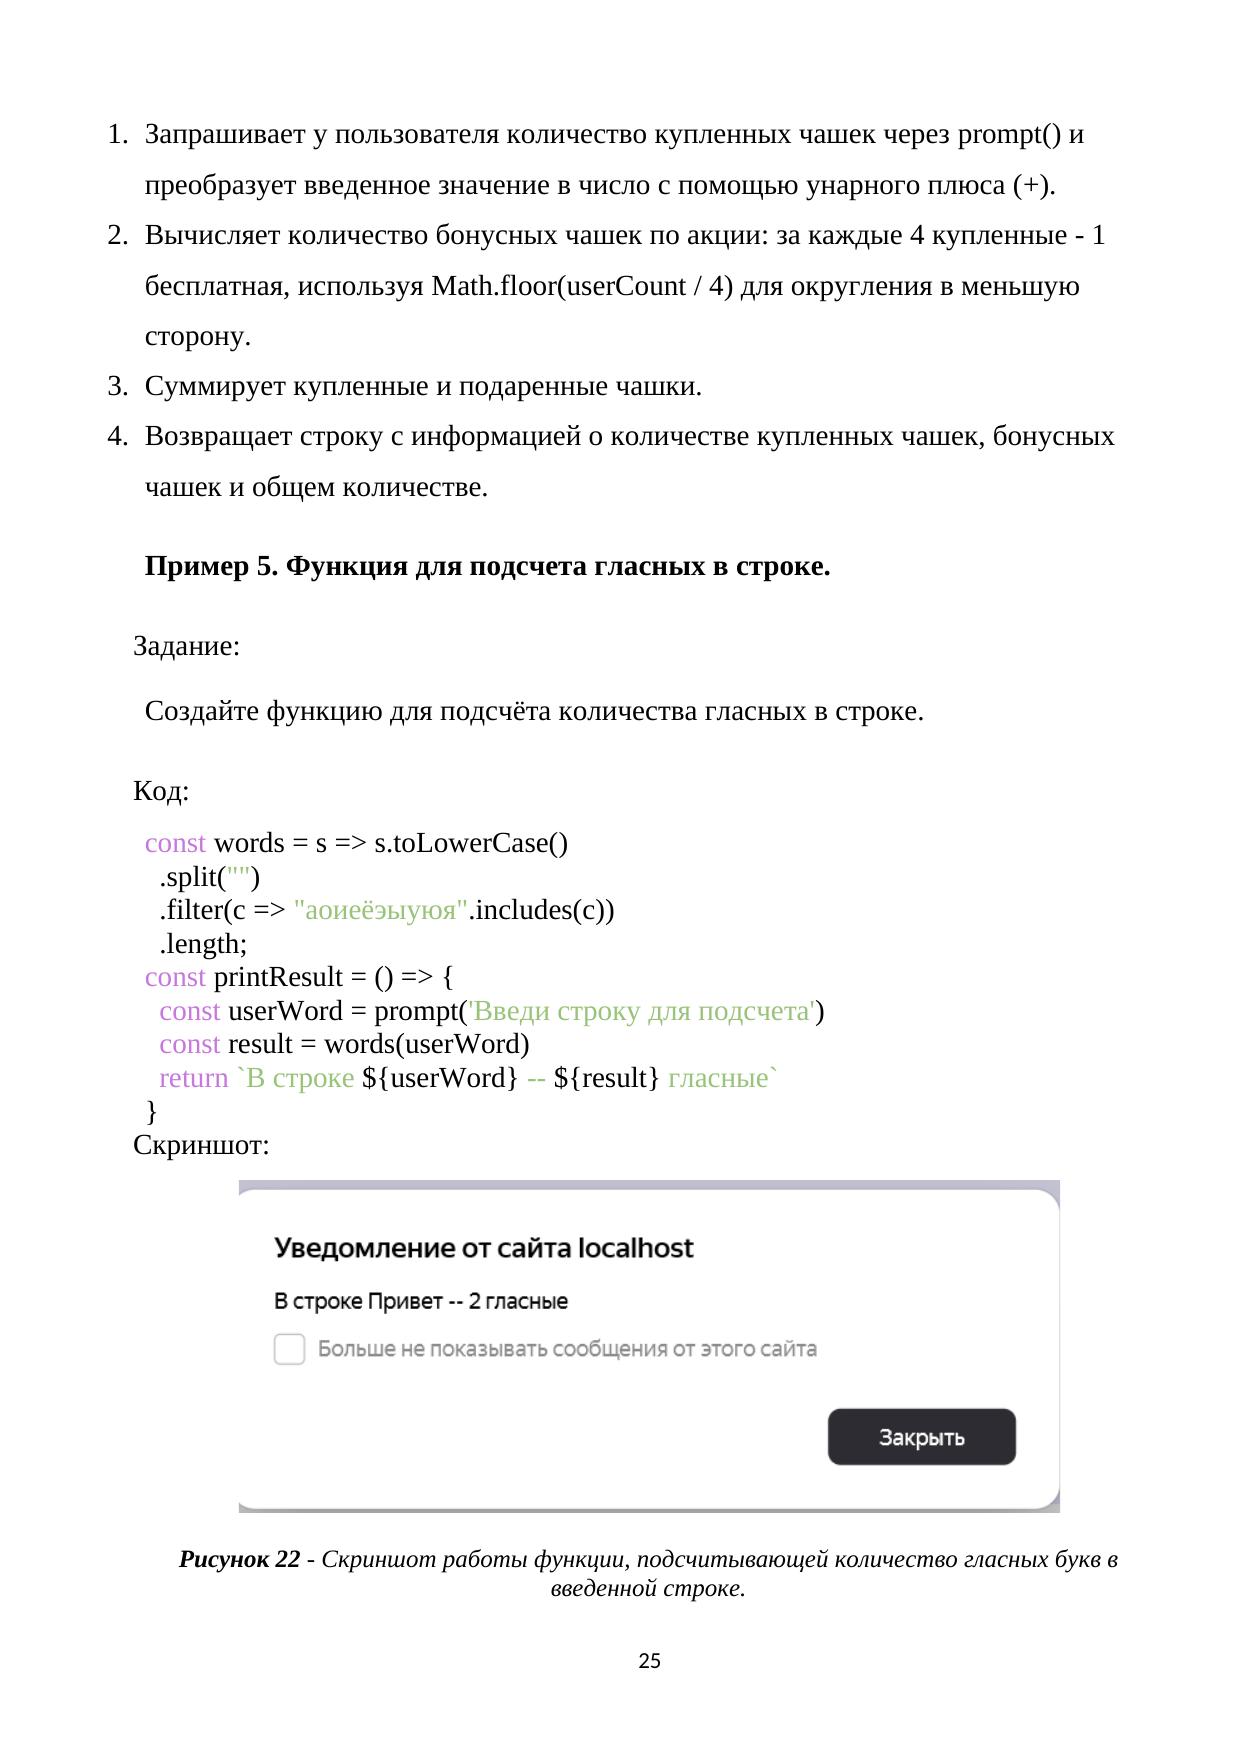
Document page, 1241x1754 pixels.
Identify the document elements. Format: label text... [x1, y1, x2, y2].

subtitle Рисунок 22 - Скриншот работы функции, подсчитывающей количество гласных букв в введенной строке. [144, 1544, 1155, 1601]
text Скриншот: [133, 1127, 1166, 1161]
text const words = s => s.toLowerCase() .split("") .filter(c => "аоиеёэыуюя".includes(c)) .length; const printResult = () => { const userWord = prompt('Введи строку для подсчета') const result = words(userWord) return `В строке ${userWord} -- ${result} гласные` } [144, 825, 1155, 1127]
text Пример 5. Функция для подсчета гласных в строке. [144, 548, 1155, 582]
list Вычисляет количество бонусных чашек по акции: за каждые 4 купленные - 1 бесплатная, используя Math.floor(userCount / 4) для округления в меньшую сторону. [107, 217, 1155, 351]
list Запрашивает у пользователя количество купленных чашек через prompt() и преобразует введенное значение в число с помощью унарного плюса (+). [107, 117, 1155, 201]
text Код: [133, 773, 1166, 806]
picture [238, 1180, 1061, 1513]
list Возвращает строку с информацией о количестве купленных чашек, бонусных чашек и общем количестве. [107, 418, 1155, 502]
text Задание: [133, 628, 1166, 661]
text Создайте функцию для подсчёта количества гласных в строке. [144, 693, 1155, 727]
list Суммирует купленные и подаренные чашки. [107, 368, 1155, 402]
